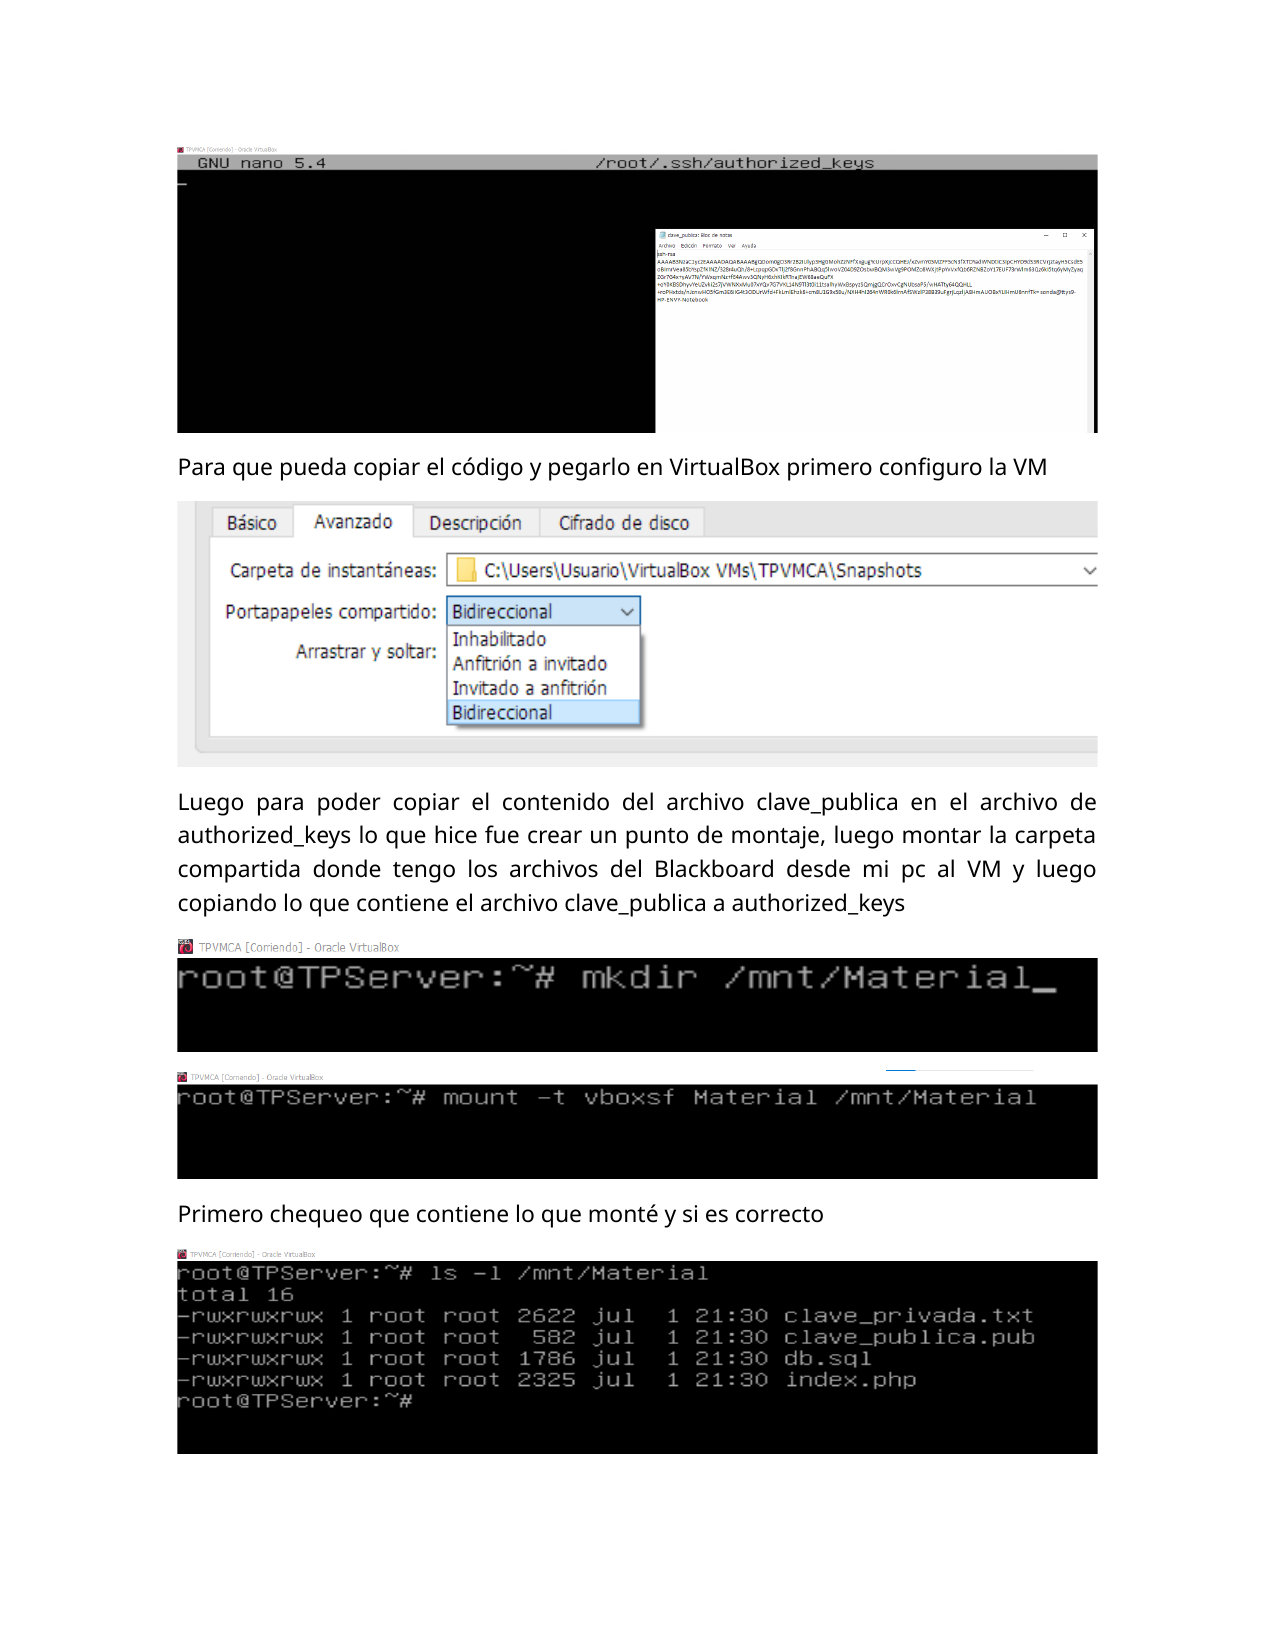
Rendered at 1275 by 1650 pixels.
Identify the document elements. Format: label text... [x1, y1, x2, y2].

picture [177, 1248, 1098, 1454]
text Primero chequeo que contiene lo que monté y si es correcto [177, 1198, 1098, 1229]
text Para que pueda copiar el código y pegarlo en VirtualBox primero configuro la VM [177, 451, 1098, 483]
picture [177, 501, 1098, 767]
picture [177, 1070, 1098, 1179]
text Luego para poder copiar el contenido del archivo clave_publica en el archivo de authorized_keys lo que hice fue crear un punto de montaje, luego montar la carpeta compartida donde tengo los archivos del Blackboard desde mi pc al VM y luego copiando lo que contiene el archivo clave_publica a authorized_keys [177, 786, 1098, 918]
picture [177, 147, 1098, 433]
picture [177, 937, 1098, 1052]
